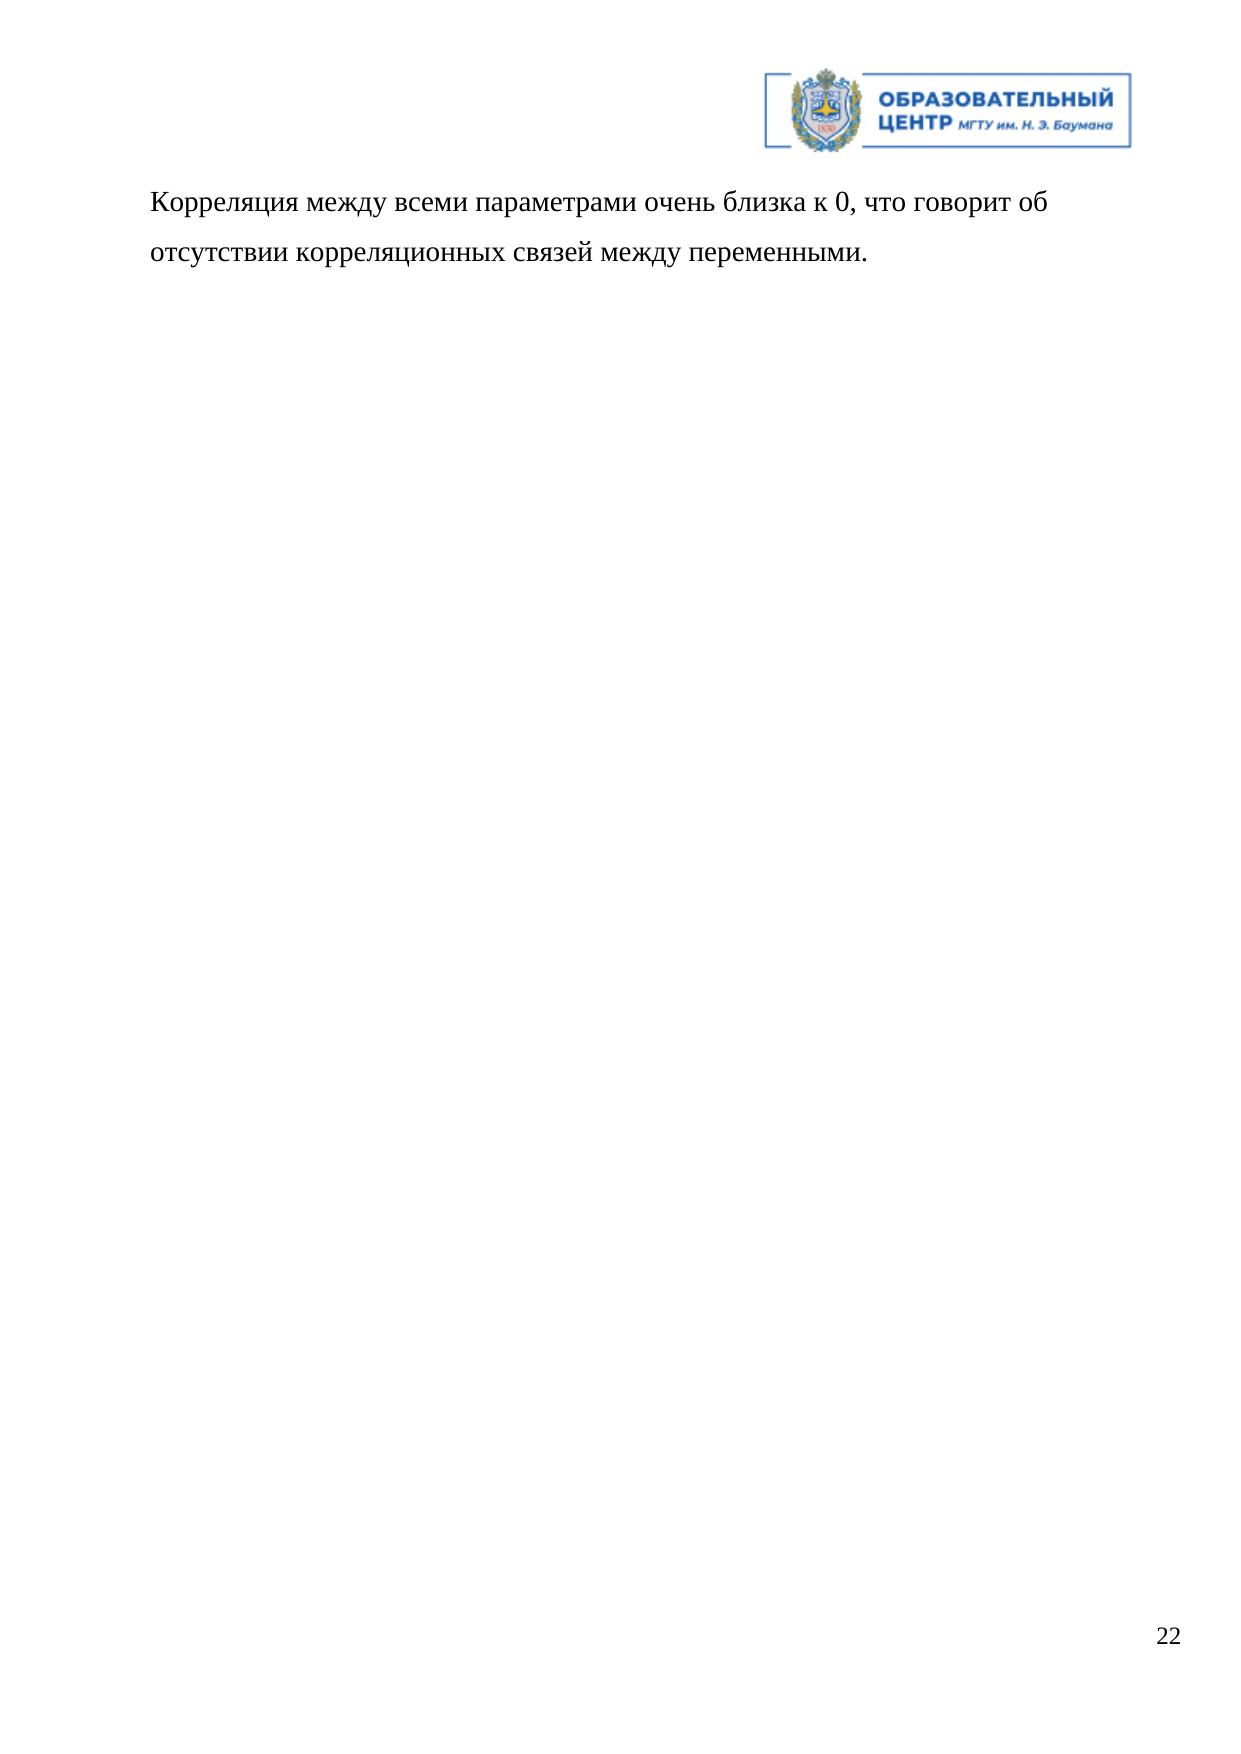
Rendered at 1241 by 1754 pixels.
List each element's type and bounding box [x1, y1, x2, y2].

text [150, 150, 1181, 268]
picture [734, 45, 1182, 168]
